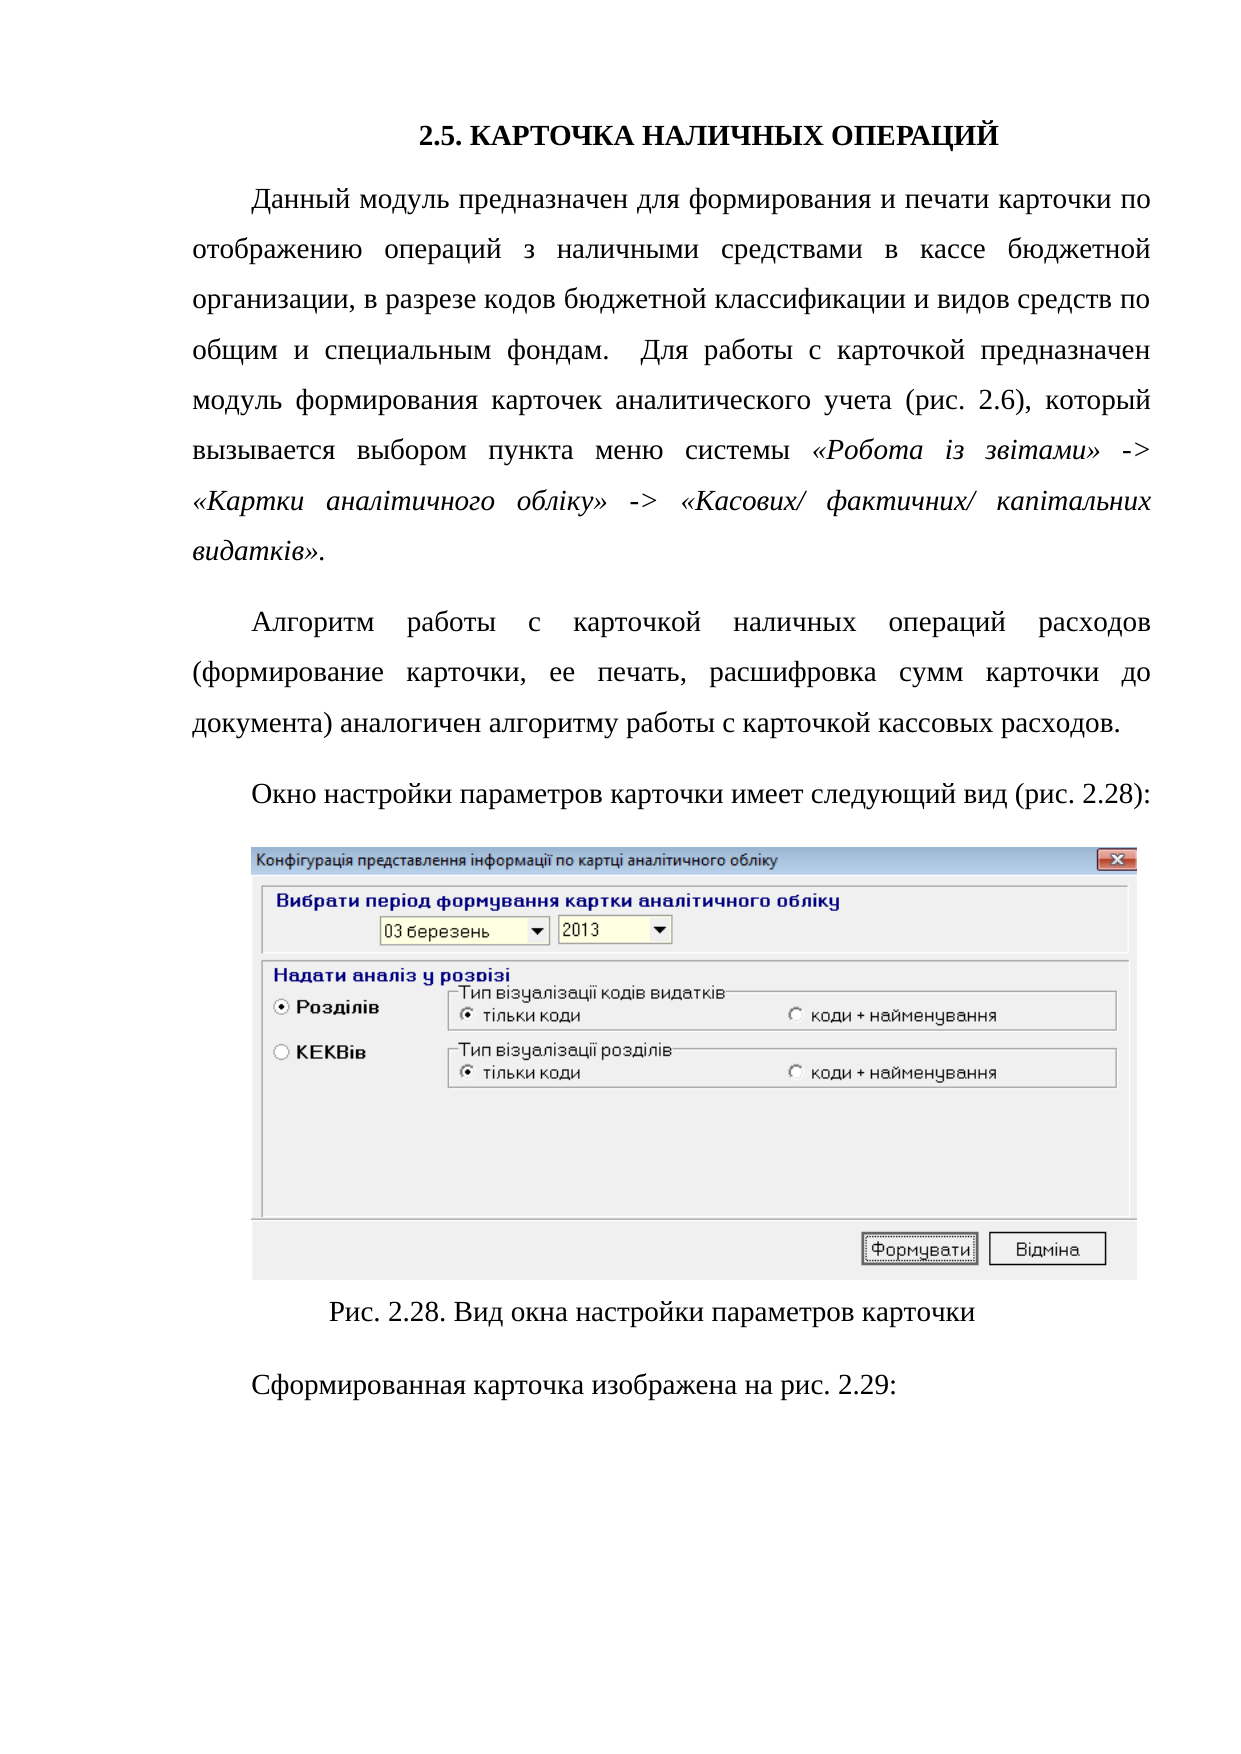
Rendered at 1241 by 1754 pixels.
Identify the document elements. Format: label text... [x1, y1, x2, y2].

text Окно настройки параметров карточки имеет следующий вид (рис. 2.28): [192, 776, 1152, 809]
text Данный модуль предназначен для формирования и печати карточки по отображению операций з наличными средствами в кассе бюджетной организации, в разрезе кодов бюджетной классификации и видов средств по общим и специальным фондам. Для работы с карточкой предназначен модуль формирования карточек аналитического учета (рис. 2.6), который вызывается выбором пункта меню системы «Робота із звітами» -> «Картки аналітичного обліку» -> «Касових/ фактичних/ капітальних видатків». [192, 181, 1152, 567]
text Алгоритм работы с карточкой наличных операций расходов (формирование карточки, ее печать, расшифровка сумм карточки до документа) аналогичен алгоритму работы с карточкой кассовых расходов. [192, 604, 1152, 738]
subtitle 2.5. Карточка наличных операций [192, 118, 1152, 152]
picture [251, 847, 1137, 1280]
text Сформированная карточка изображена на рис. 2.29: [192, 1367, 1152, 1401]
